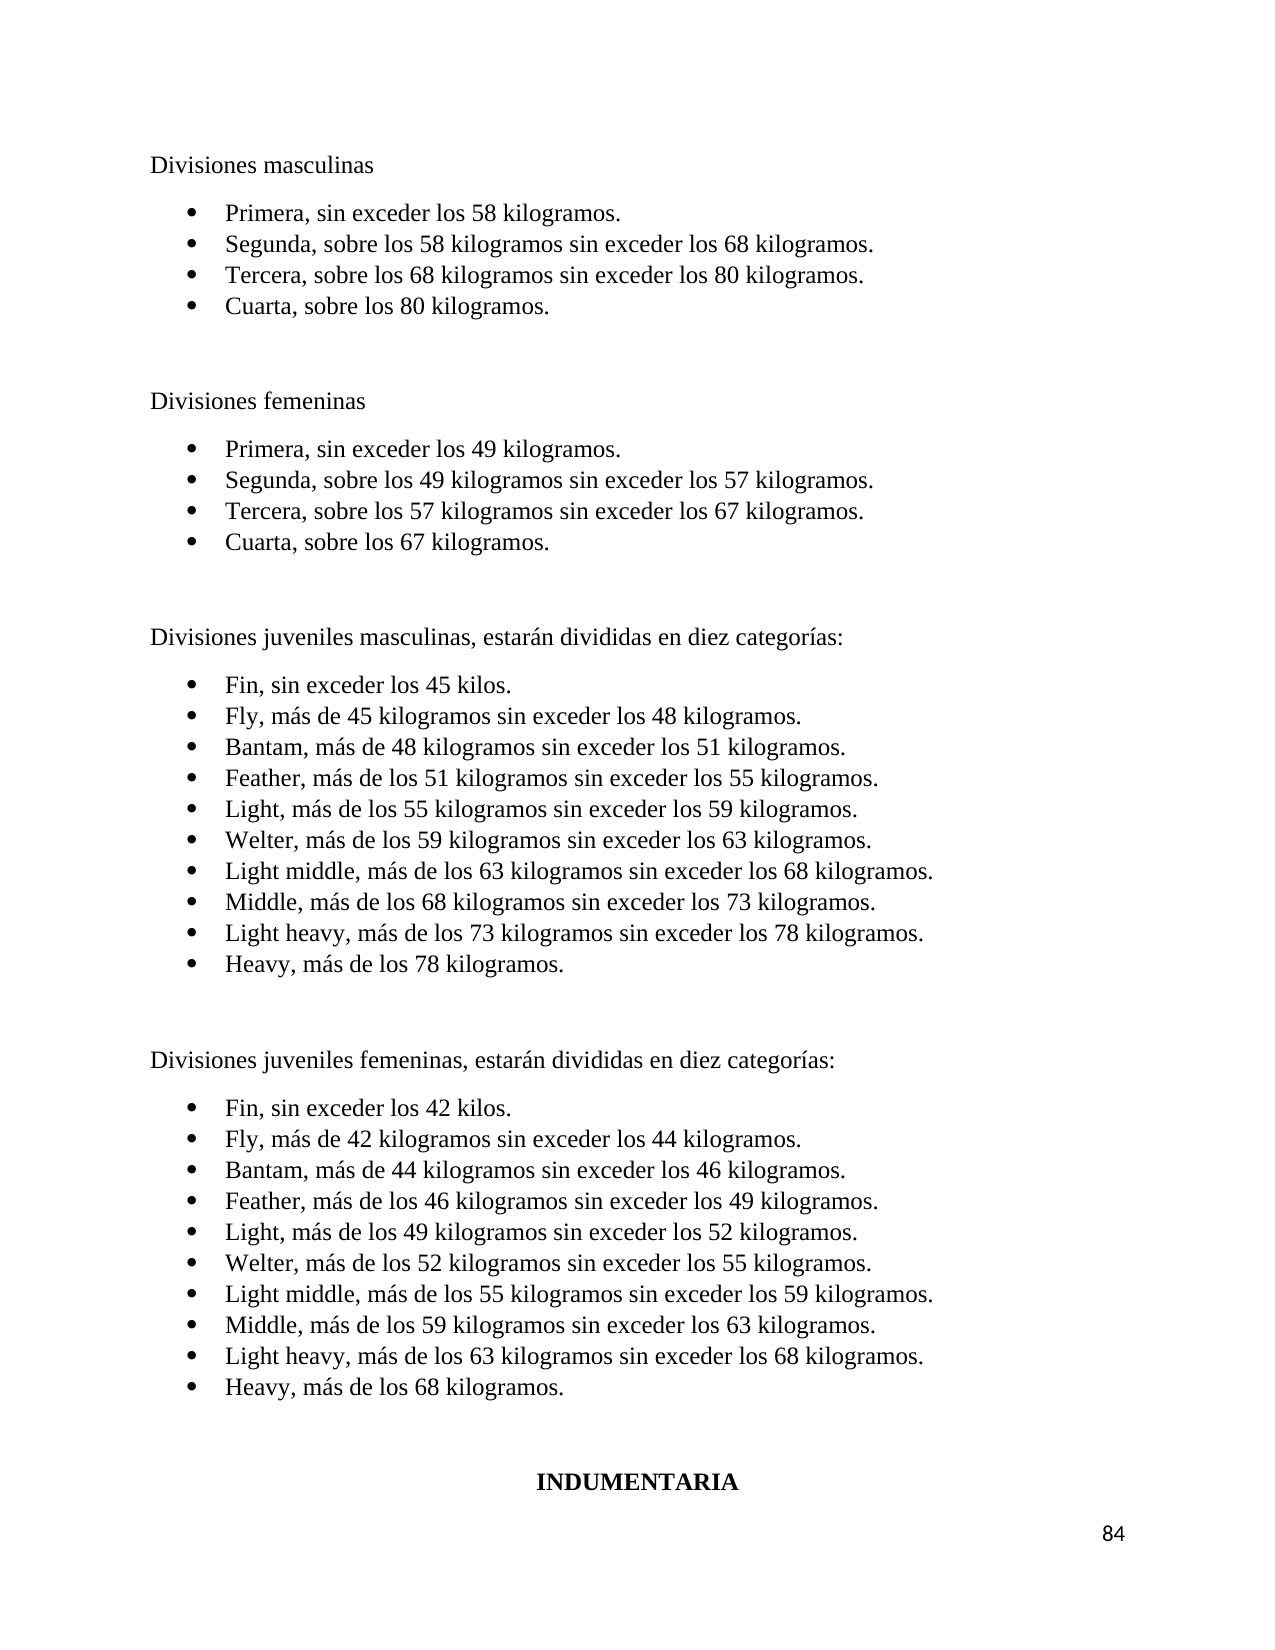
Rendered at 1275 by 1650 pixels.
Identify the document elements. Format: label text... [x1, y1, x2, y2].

list Feather, más de los 46 kilogramos sin exceder los 49 kilogramos. [187, 1186, 1125, 1214]
list Light, más de los 55 kilogramos sin exceder los 59 kilogramos. [187, 794, 1125, 823]
list Fin, sin exceder los 45 kilos. [187, 670, 1125, 699]
text Divisiones masculinas [150, 150, 1125, 179]
list Light heavy, más de los 73 kilogramos sin exceder los 78 kilogramos. [187, 918, 1125, 947]
list Segunda, sobre los 49 kilogramos sin exceder los 57 kilogramos. [187, 465, 1125, 494]
list Bantam, más de 44 kilogramos sin exceder los 46 kilogramos. [187, 1155, 1125, 1183]
list Fin, sin exceder los 42 kilos. [187, 1093, 1125, 1121]
text Divisiones femeninas [150, 386, 1125, 415]
list Welter, más de los 59 kilogramos sin exceder los 63 kilogramos. [187, 825, 1125, 854]
list Fly, más de 45 kilogramos sin exceder los 48 kilogramos. [187, 701, 1125, 730]
list Tercera, sobre los 57 kilogramos sin exceder los 67 kilogramos. [187, 496, 1125, 525]
text Divisiones juveniles femeninas, estarán divididas en diez categorías: [150, 1045, 1125, 1074]
list Middle, más de los 68 kilogramos sin exceder los 73 kilogramos. [187, 887, 1125, 916]
list Light heavy, más de los 63 kilogramos sin exceder los 68 kilogramos. [187, 1341, 1125, 1370]
list Cuarta, sobre los 67 kilogramos. [187, 527, 1125, 556]
list Cuarta, sobre los 80 kilogramos. [187, 291, 1125, 319]
list Segunda, sobre los 58 kilogramos sin exceder los 68 kilogramos. [187, 229, 1125, 257]
list Primera, sin exceder los 49 kilogramos. [187, 434, 1125, 463]
list Light middle, más de los 55 kilogramos sin exceder los 59 kilogramos. [187, 1279, 1125, 1308]
text INDUMENTARIA [150, 1467, 1125, 1496]
list Primera, sin exceder los 58 kilogramos. [187, 198, 1125, 226]
list Fly, más de 42 kilogramos sin exceder los 44 kilogramos. [187, 1124, 1125, 1152]
list Heavy, más de los 78 kilogramos. [187, 949, 1125, 978]
list Light middle, más de los 63 kilogramos sin exceder los 68 kilogramos. [187, 856, 1125, 885]
list Heavy, más de los 68 kilogramos. [187, 1372, 1125, 1401]
list Middle, más de los 59 kilogramos sin exceder los 63 kilogramos. [187, 1310, 1125, 1339]
list Tercera, sobre los 68 kilogramos sin exceder los 80 kilogramos. [187, 260, 1125, 288]
list Bantam, más de 48 kilogramos sin exceder los 51 kilogramos. [187, 732, 1125, 761]
list Light, más de los 49 kilogramos sin exceder los 52 kilogramos. [187, 1217, 1125, 1246]
list Welter, más de los 52 kilogramos sin exceder los 55 kilogramos. [187, 1248, 1125, 1277]
list Feather, más de los 51 kilogramos sin exceder los 55 kilogramos. [187, 763, 1125, 792]
text Divisiones juveniles masculinas, estarán divididas en diez categorías: [150, 622, 1125, 651]
